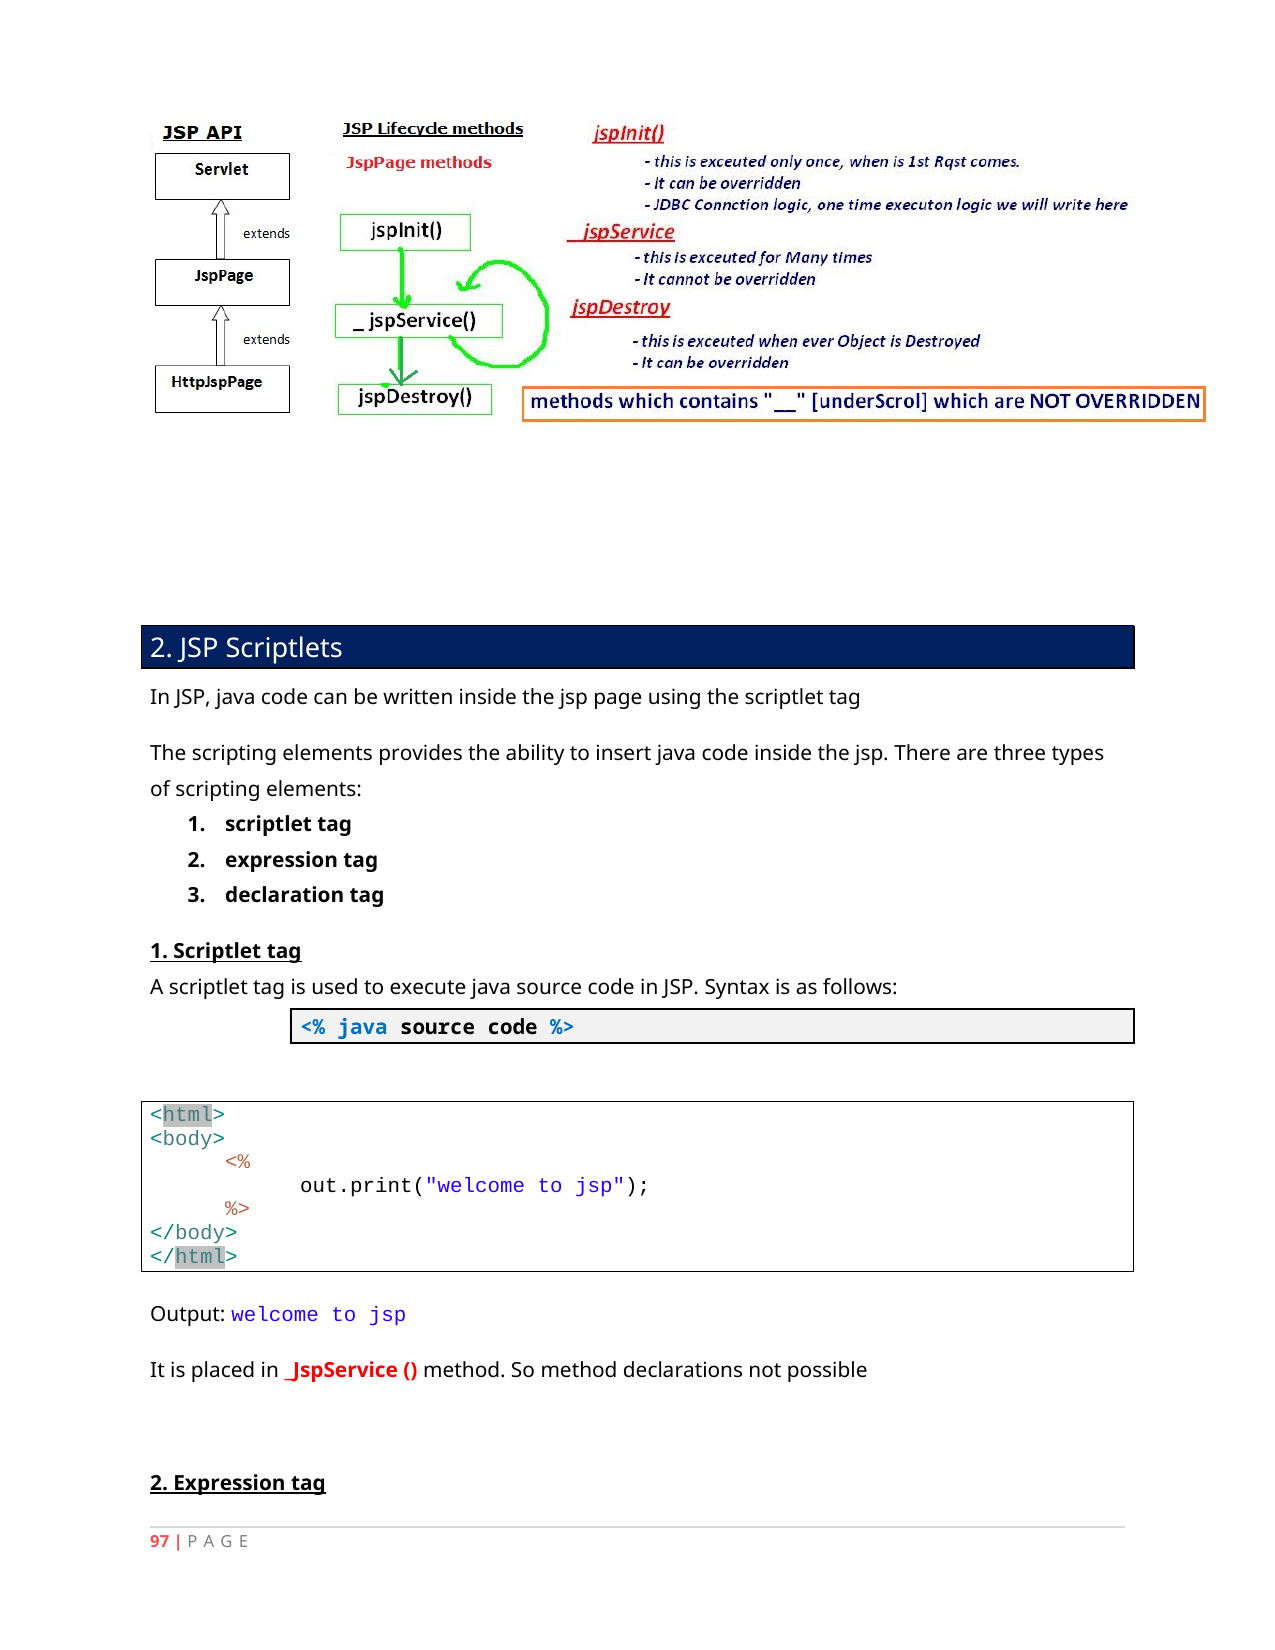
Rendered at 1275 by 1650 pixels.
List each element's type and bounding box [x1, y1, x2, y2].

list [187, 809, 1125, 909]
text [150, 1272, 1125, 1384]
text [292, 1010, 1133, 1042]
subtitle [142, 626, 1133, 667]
picture [150, 112, 1209, 429]
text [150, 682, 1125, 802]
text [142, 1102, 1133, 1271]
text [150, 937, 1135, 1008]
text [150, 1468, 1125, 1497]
